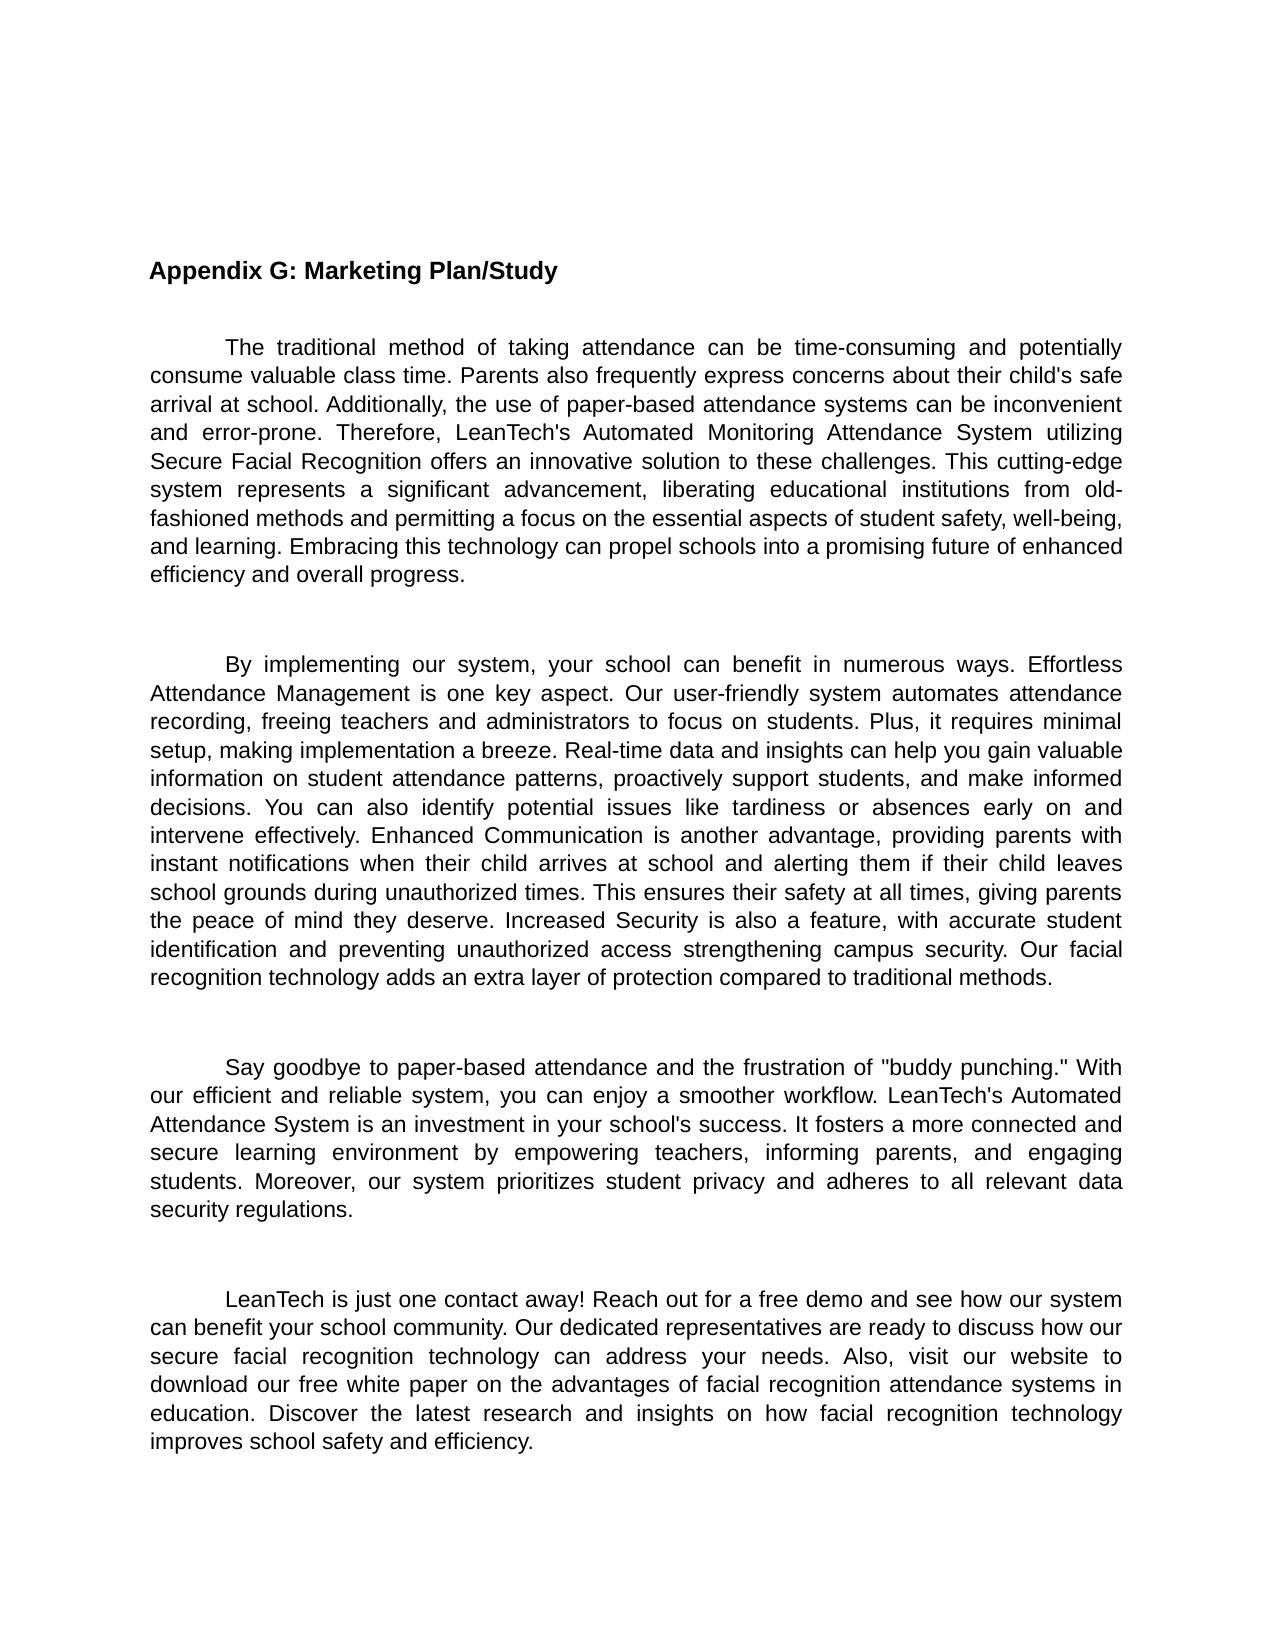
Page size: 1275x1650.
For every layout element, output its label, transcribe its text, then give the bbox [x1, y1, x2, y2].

subtitle Appendix G: Marketing Plan/Study [148, 256, 1123, 285]
text LeanTech is just one contact away! Reach out for a free demo and see how our system can benefit your school community. Our dedicated representatives are ready to discuss how our secure facial recognition technology can address your needs. Also, visit our website to download our free white paper on the advantages of facial recognition attendance systems in education. Discover the latest research and insights on how facial recognition technology improves school safety and efficiency. [150, 1286, 1123, 1454]
text The traditional method of taking attendance can be time-consuming and potentially consume valuable class time. Parents also frequently express concerns about their child's safe arrival at school. Additionally, the use of paper-based attendance systems can be inconvenient and error-prone. Therefore, LeanTech's Automated Monitoring Attendance System utilizing Secure Facial Recognition offers an innovative solution to these challenges. This cutting-edge system represents a significant advancement, liberating educational institutions from old-fashioned methods and permitting a focus on the essential aspects of student safety, well-being, and learning. Embracing this technology can propel schools into a promising future of enhanced efficiency and overall progress. [150, 334, 1123, 588]
text By implementing our system, your school can benefit in numerous ways. Effortless Attendance Management is one key aspect. Our user-friendly system automates attendance recording, freeing teachers and administrators to focus on students. Plus, it requires minimal setup, making implementation a breeze. Real-time data and insights can help you gain valuable information on student attendance patterns, proactively support students, and make informed decisions. You can also identify potential issues like tardiness or absences early on and intervene effectively. Enhanced Communication is another advantage, providing parents with instant notifications when their child arrives at school and alerting them if their child leaves school grounds during unauthorized times. This ensures their safety at all times, giving parents the peace of mind they deserve. Increased Security is also a feature, with accurate student identification and preventing unauthorized access strengthening campus security. Our facial recognition technology adds an extra layer of protection compared to traditional methods. [150, 651, 1123, 990]
text Say goodbye to paper-based attendance and the frustration of "buddy punching." With our efficient and reliable system, you can enjoy a smoother workflow. LeanTech's Automated Attendance System is an investment in your school's success. It fosters a more connected and secure learning environment by empowering teachers, informing parents, and engaging students. Moreover, our system prioritizes student privacy and adheres to all relevant data security regulations. [150, 1054, 1123, 1222]
